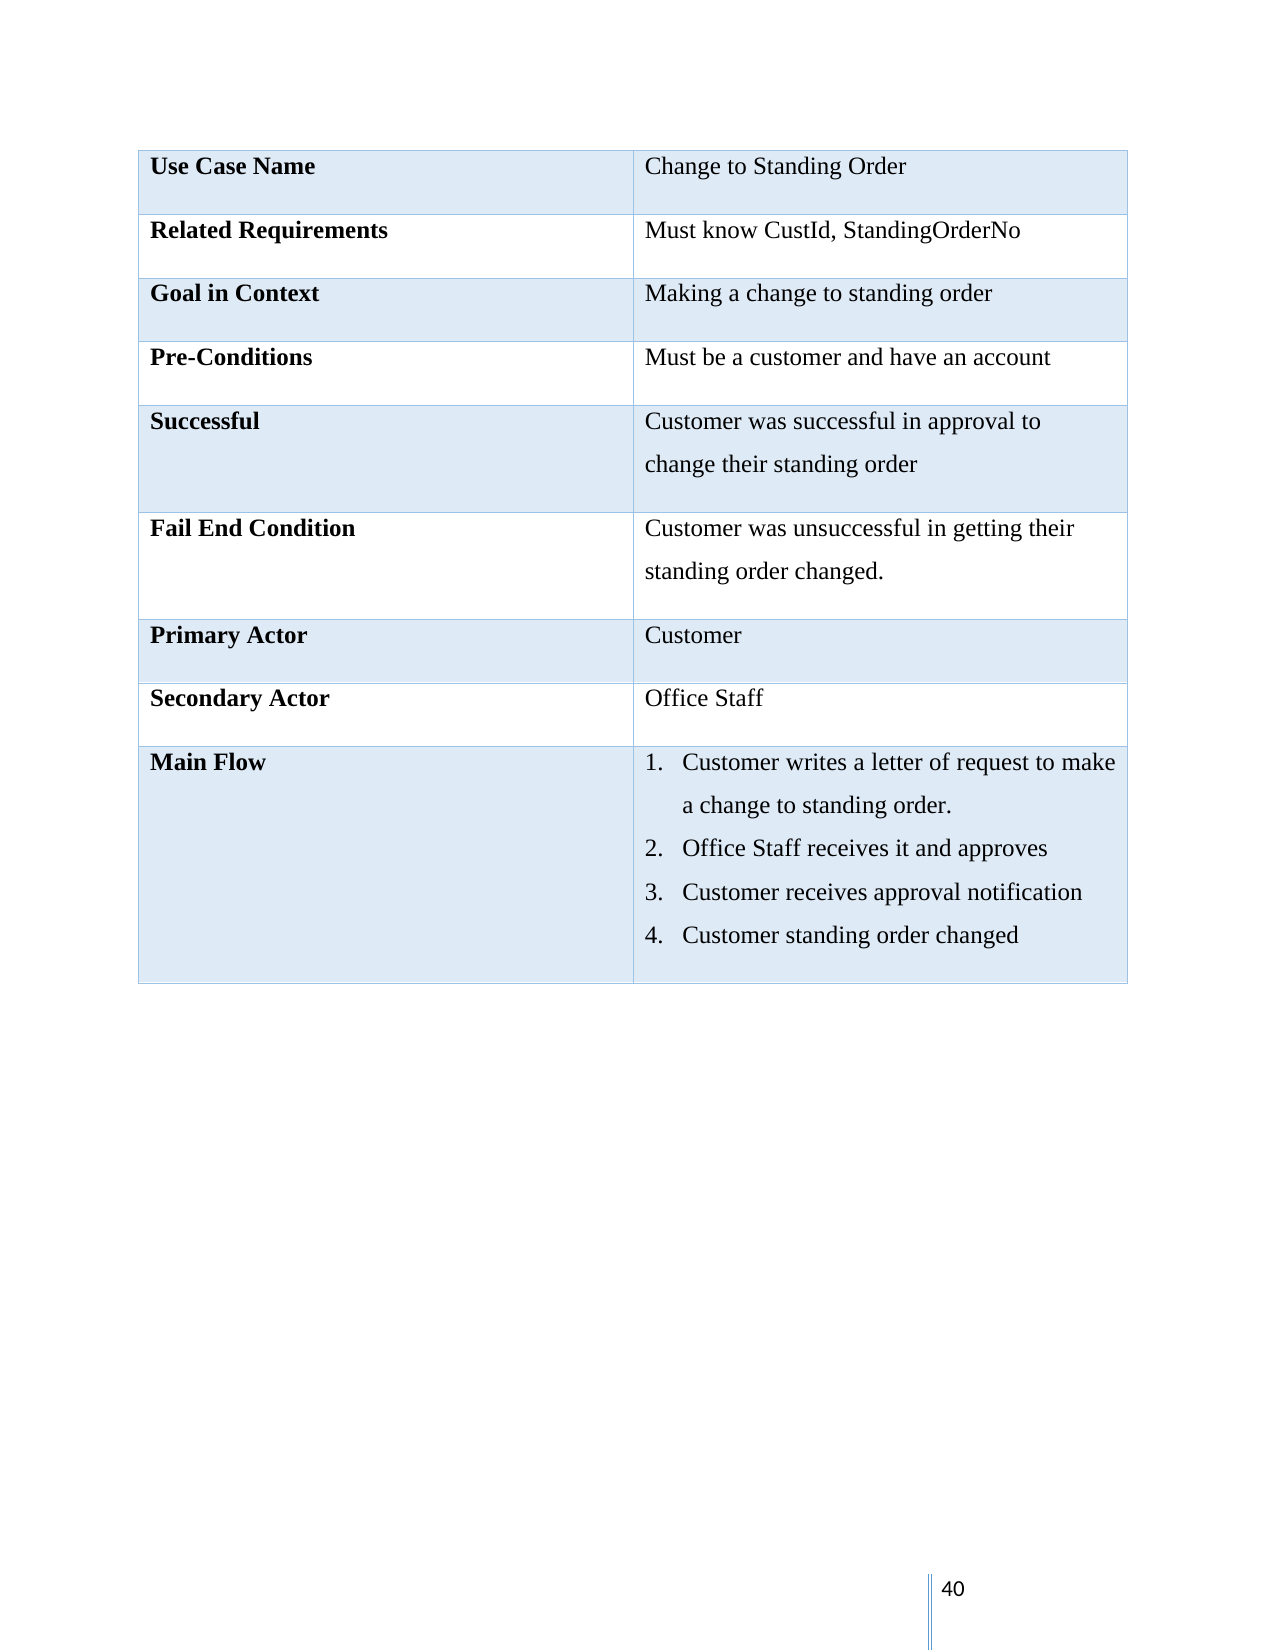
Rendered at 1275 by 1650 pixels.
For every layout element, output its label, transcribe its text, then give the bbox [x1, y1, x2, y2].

table_cell Making a change to standing order [634, 279, 1127, 341]
table_cell Secondary Actor [139, 684, 633, 746]
table_cell Use Case Name [139, 151, 633, 214]
table_cell Customer writes a letter of request to make a change to standing order. Office Staff receives it and approves Customer receives approval notification Customer standing order changed [634, 747, 1127, 982]
table_cell Goal in Context [139, 279, 633, 341]
table_cell Change to Standing Order [634, 151, 1127, 214]
table_cell Customer was unsuccessful in getting their standing order changed. [634, 513, 1127, 619]
table_cell Office Staff [634, 684, 1127, 746]
table_cell Successful [139, 406, 633, 512]
table_cell Related Requirements [139, 215, 633, 277]
table_cell Must be a customer and have an account [634, 342, 1127, 405]
table_cell Must know CustId, StandingOrderNo [634, 215, 1127, 277]
table_cell Customer [634, 620, 1127, 682]
table_cell Main Flow [139, 747, 633, 982]
table_cell Customer was successful in approval to change their standing order [634, 406, 1127, 512]
table_cell Primary Actor [139, 620, 633, 682]
table_cell Fail End Condition [139, 513, 633, 619]
table_cell Pre-Conditions [139, 342, 633, 405]
